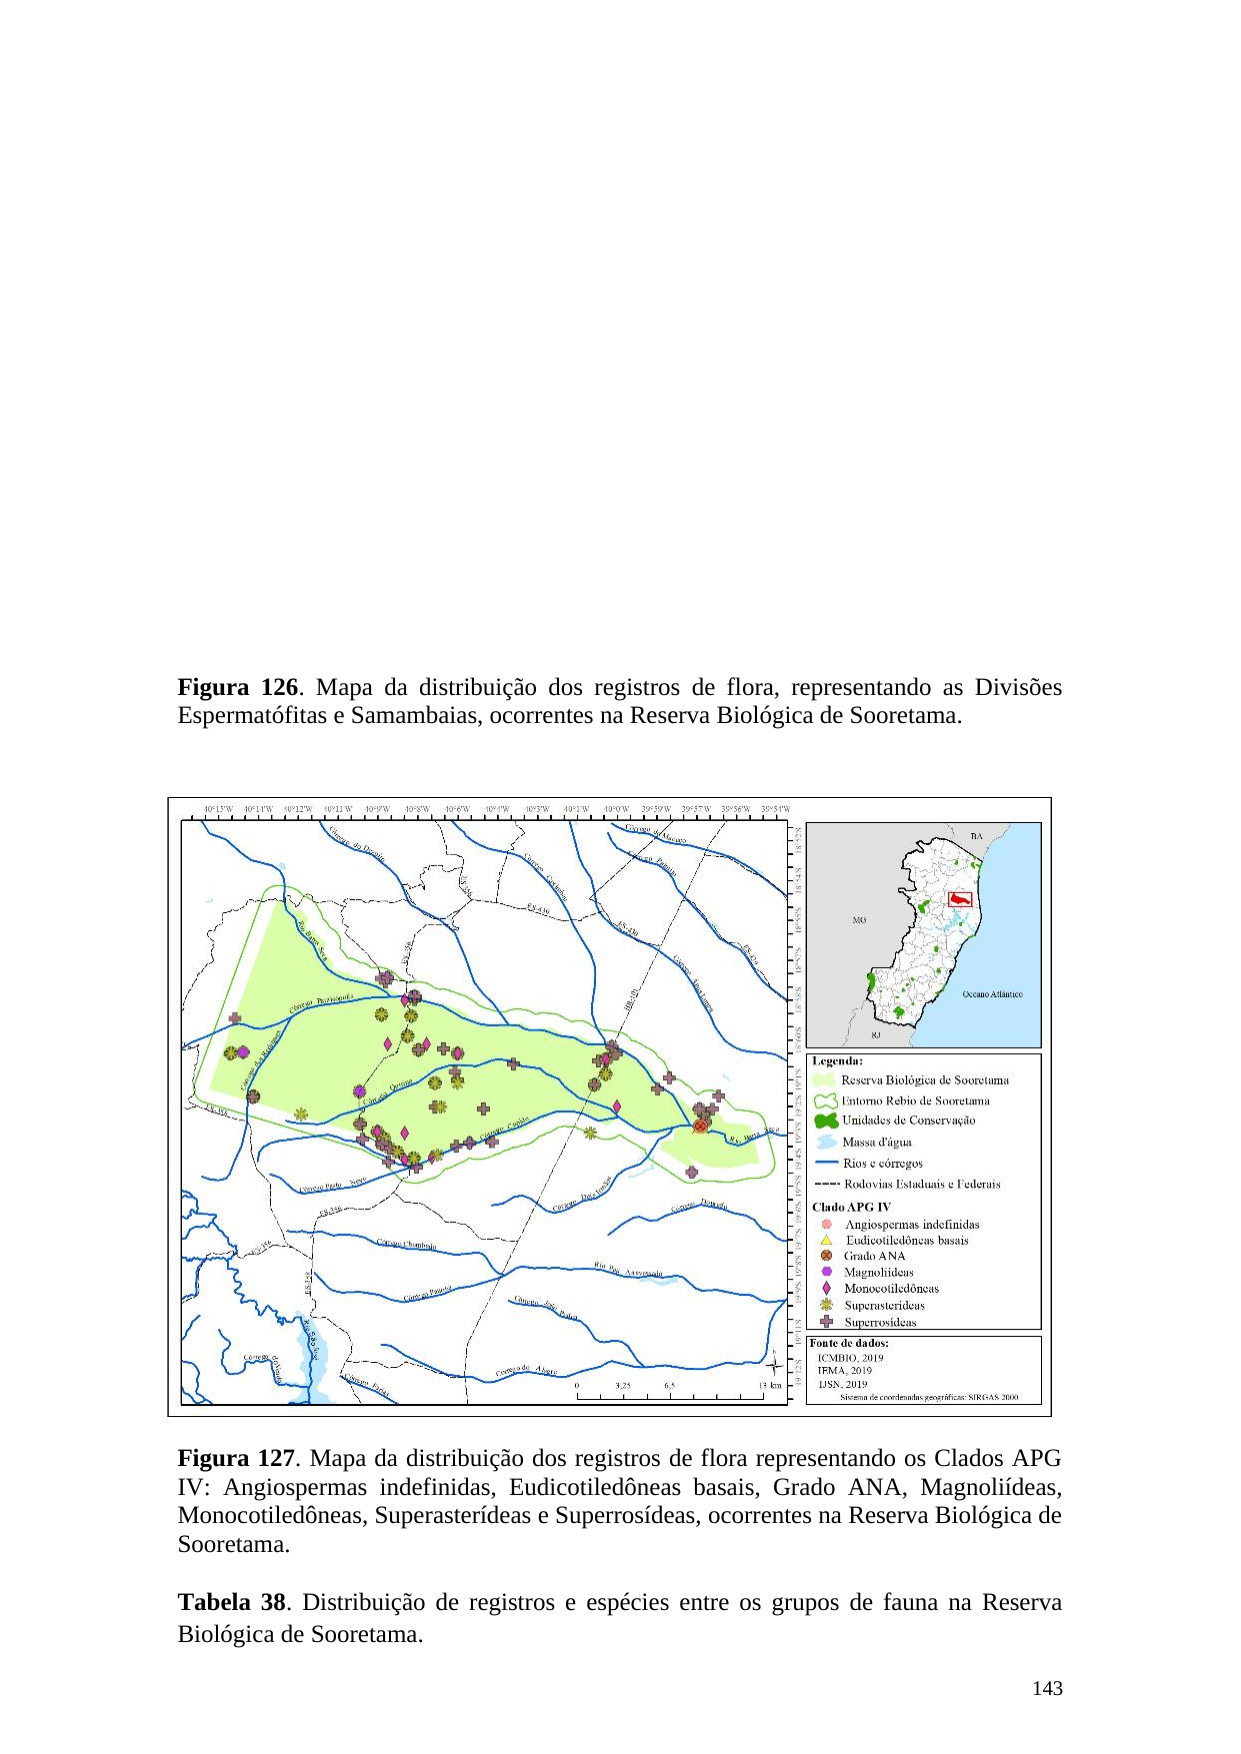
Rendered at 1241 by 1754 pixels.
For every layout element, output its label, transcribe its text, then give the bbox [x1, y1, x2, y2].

picture [159, 792, 1059, 1428]
text Tabela 38. Distribuição de registros e espécies entre os grupos de fauna na Reserva Biológica de Sooretama. [177, 1587, 1063, 1648]
text Figura 126. Mapa da distribuição dos registros de flora, representando as Divisões Espermatófitas e Samambaias, ocorrentes na Reserva Biológica de Sooretama. [177, 672, 1063, 729]
text Figura 127. Mapa da distribuição dos registros de flora representando os Clados APG IV: Angiospermas indefinidas, Eudicotiledôneas basais, Grado ANA, Magnoliídeas, Monocotiledôneas, Superasterídeas e Superrosídeas, ocorrentes na Reserva Biológica de Sooretama. [177, 1443, 1063, 1558]
